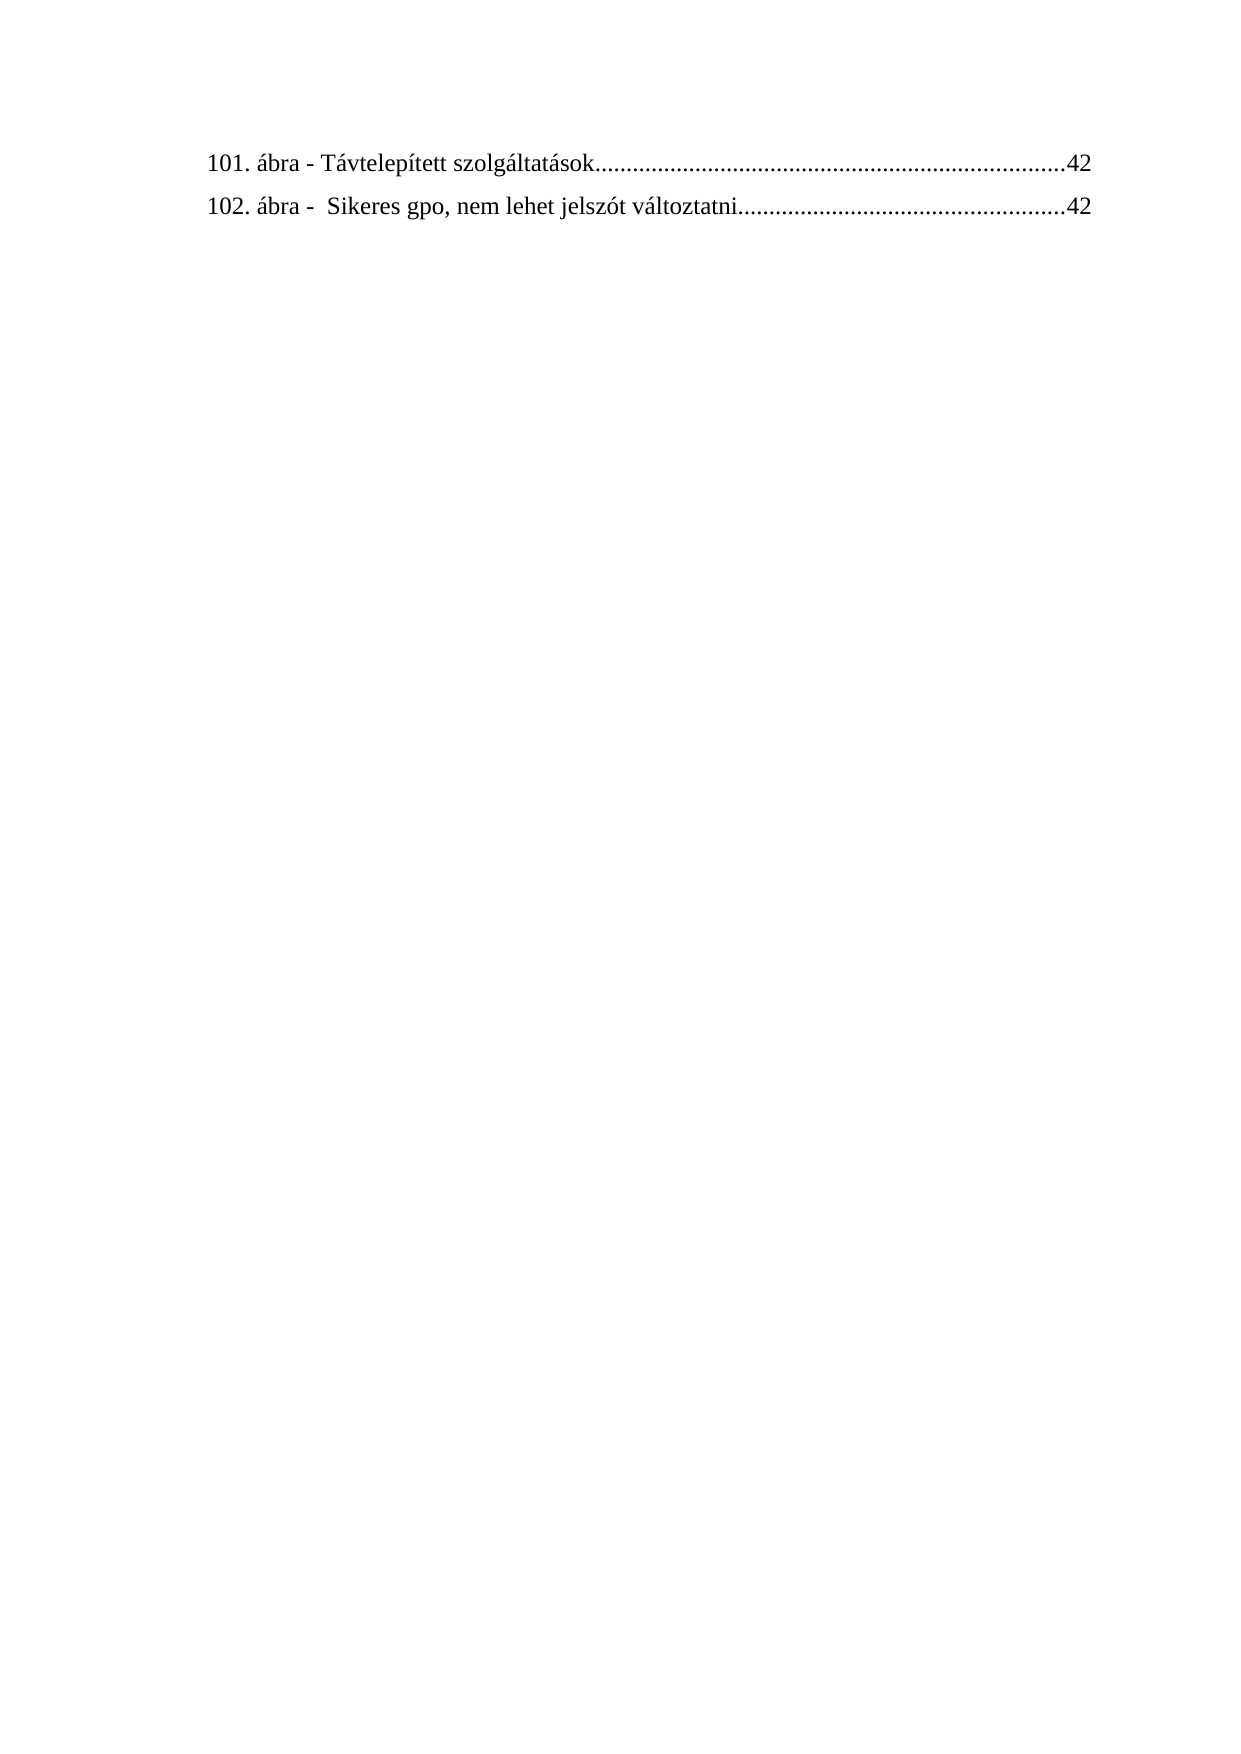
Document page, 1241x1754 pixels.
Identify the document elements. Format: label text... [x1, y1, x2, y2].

text 101. ábra - Távtelepített szolgáltatások 42 [148, 148, 1093, 176]
text 102. ábra - Sikeres gpo, nem lehet jelszót változtatni 42 [148, 191, 1093, 219]
